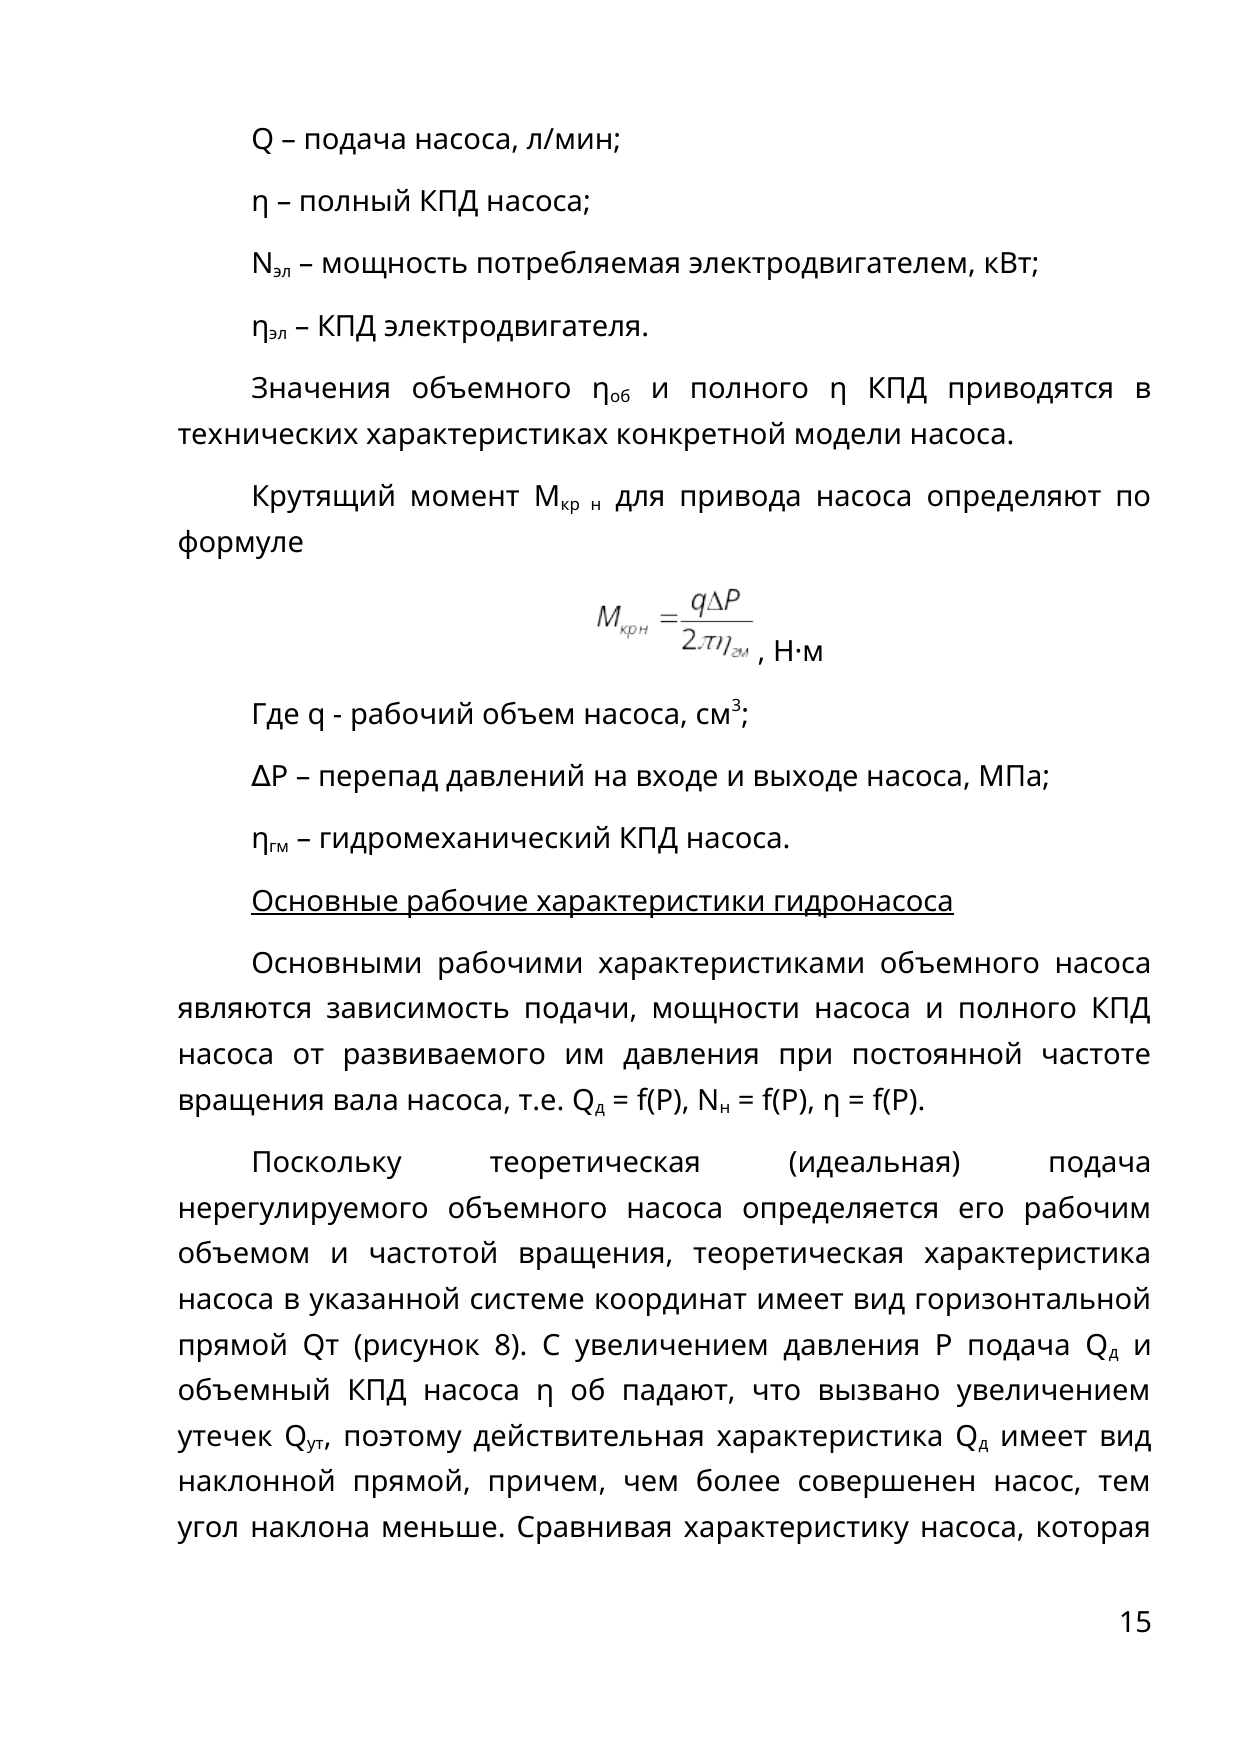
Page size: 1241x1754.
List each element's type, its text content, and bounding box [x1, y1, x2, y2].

text ηэл – КПД электродвигателя. [177, 305, 1152, 345]
text Где q - рабочий объем насоса, см3; [177, 693, 1152, 733]
text ηгм – гидромеханический КПД насоса. [177, 818, 1152, 857]
text Крутящий момент Мкр н для привода насоса определяют по формуле [177, 475, 1152, 561]
text η – полный КПД насоса; [177, 180, 1152, 220]
text Основные рабочие характеристики гидронасоса [177, 880, 1152, 919]
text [177, 1141, 1152, 1546]
text Nэл – мощность потребляемая электродвигателем, кВт; [177, 243, 1152, 282]
text , Н·м [177, 583, 1152, 670]
text Значения объемного ηоб и полного η КПД приводятся в технических характеристиках конкретной модели насоса. [177, 367, 1152, 453]
text Q – подача насоса, л/мин; [177, 118, 1152, 158]
text Основными рабочими характеристиками объемного насоса являются зависимость подачи, мощности насоса и полного КПД насоса от развиваемого им давления при постоянной частоте вращения вала насоса, т.е. Qд = f(P), Nн = f(P), η = f(P). [177, 942, 1152, 1119]
text ∆P – перепад давлений на входе и выходе насоса, МПа; [177, 755, 1152, 795]
